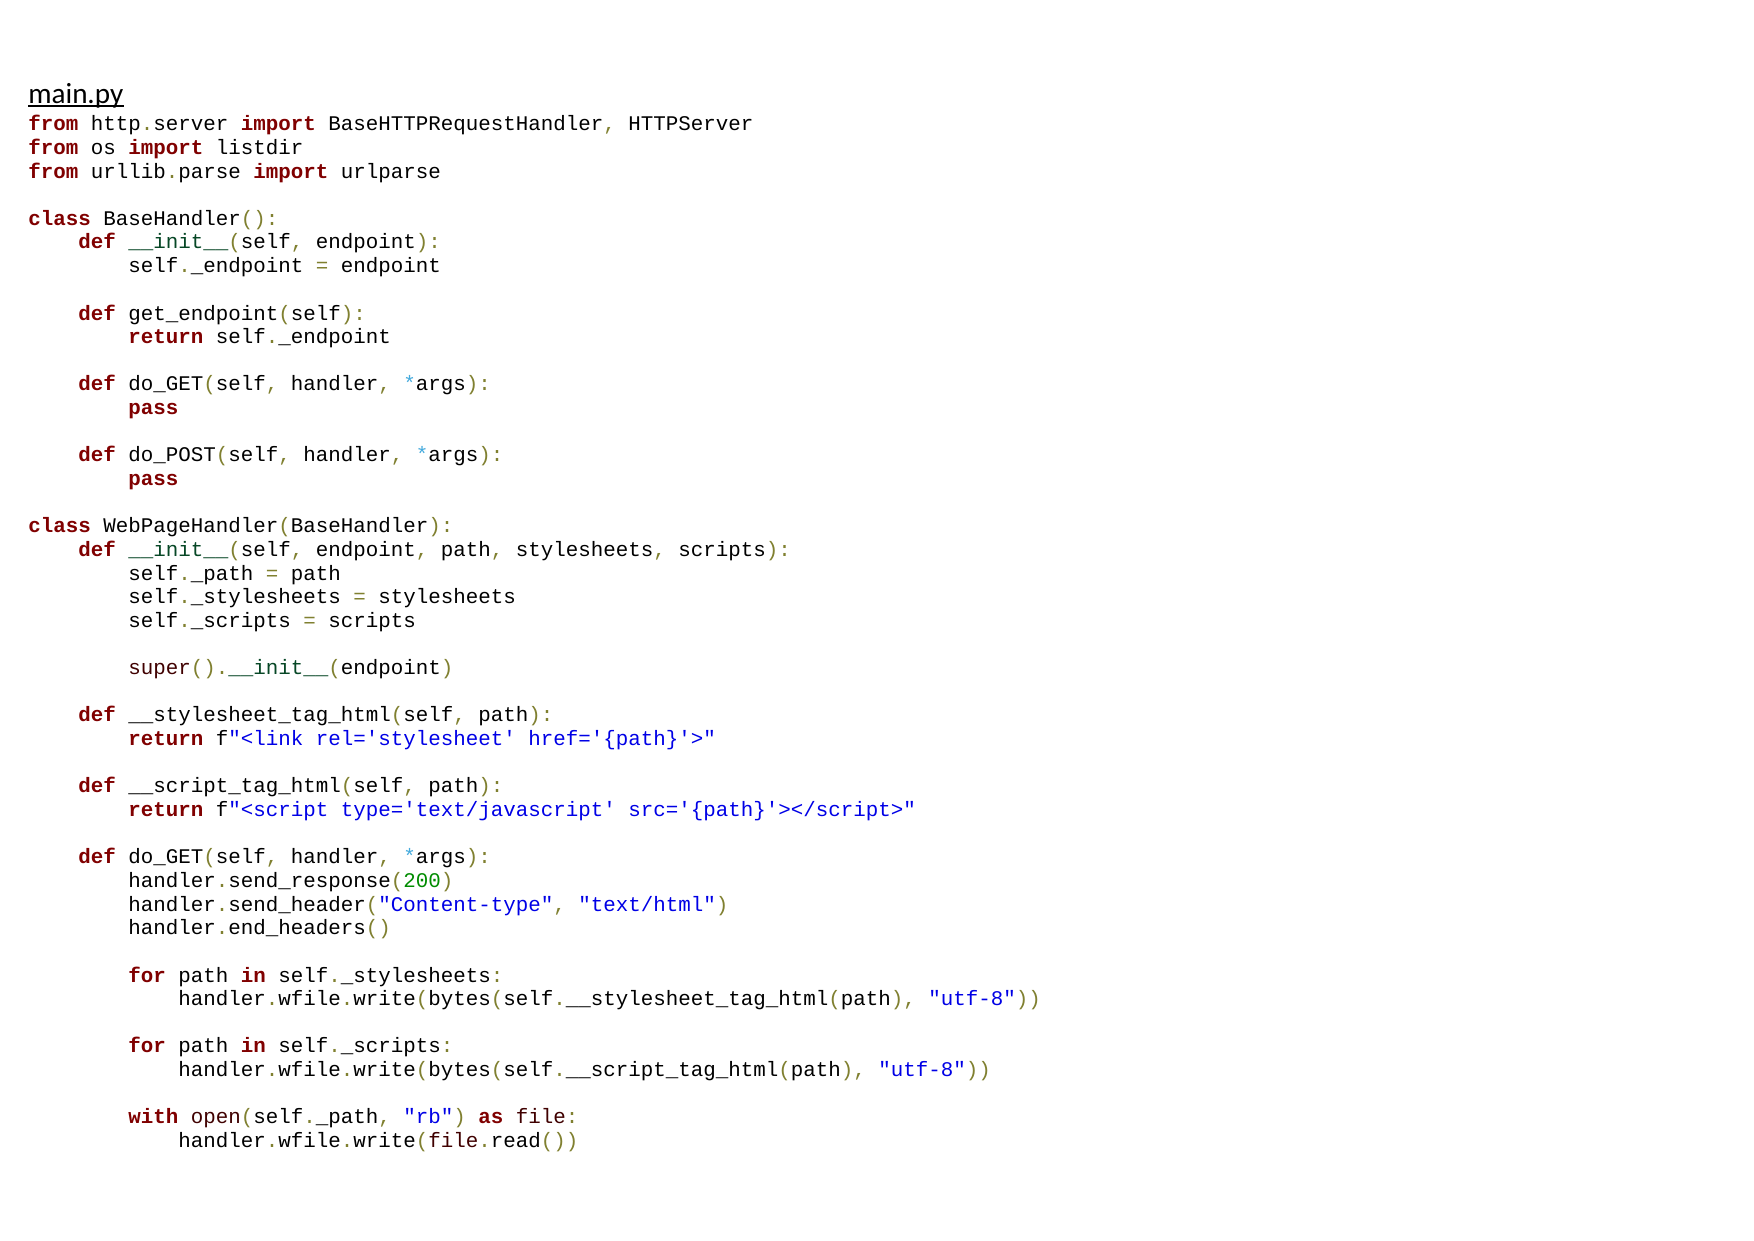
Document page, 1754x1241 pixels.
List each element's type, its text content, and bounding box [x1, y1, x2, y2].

text def __stylesheet_tag_html(self, path): [28, 704, 1725, 728]
text from urllib.parse import urlparse [28, 161, 1725, 184]
text from os import listdir [28, 137, 1725, 161]
text self._path = path [28, 563, 1725, 586]
text handler.wfile.write(bytes(self.__script_tag_html(path), "utf-8")) [28, 1059, 1725, 1083]
text handler.wfile.write(bytes(self.__stylesheet_tag_html(path), "utf-8")) [28, 988, 1725, 1012]
text def do_POST(self, handler, *args): [28, 444, 1725, 468]
text def __script_tag_html(self, path): [28, 775, 1725, 799]
text class WebPageHandler(BaseHandler): [28, 515, 1725, 539]
text handler.end_headers() [28, 917, 1725, 941]
subtitle main.py [28, 75, 1725, 111]
text return f"<link rel='stylesheet' href='{path}'>" [28, 728, 1725, 752]
text super().__init__(endpoint) [28, 657, 1725, 681]
text self._scripts = scripts [28, 610, 1725, 633]
text from http.server import BaseHTTPRequestHandler, HTTPServer [28, 113, 1725, 137]
text for path in self._stylesheets: [28, 964, 1725, 988]
text def do_GET(self, handler, *args): [28, 846, 1725, 870]
text with open(self._path, "rb") as file: [28, 1106, 1725, 1130]
text pass [28, 468, 1725, 492]
text class BaseHandler(): [28, 208, 1725, 232]
text handler.wfile.write(file.read()) [28, 1130, 1725, 1154]
text handler.send_header("Content-type", "text/html") [28, 894, 1725, 917]
text def __init__(self, endpoint, path, stylesheets, scripts): [28, 539, 1725, 563]
text self._stylesheets = stylesheets [28, 586, 1725, 610]
text return self._endpoint [28, 326, 1725, 350]
text def __init__(self, endpoint): [28, 232, 1725, 255]
text self._endpoint = endpoint [28, 255, 1725, 279]
text def do_GET(self, handler, *args): [28, 373, 1725, 397]
text return f"<script type='text/javascript' src='{path}'></script>" [28, 799, 1725, 823]
text for path in self._scripts: [28, 1036, 1725, 1059]
text pass [28, 397, 1725, 421]
text handler.send_response(200) [28, 870, 1725, 894]
text def get_endpoint(self): [28, 302, 1725, 326]
